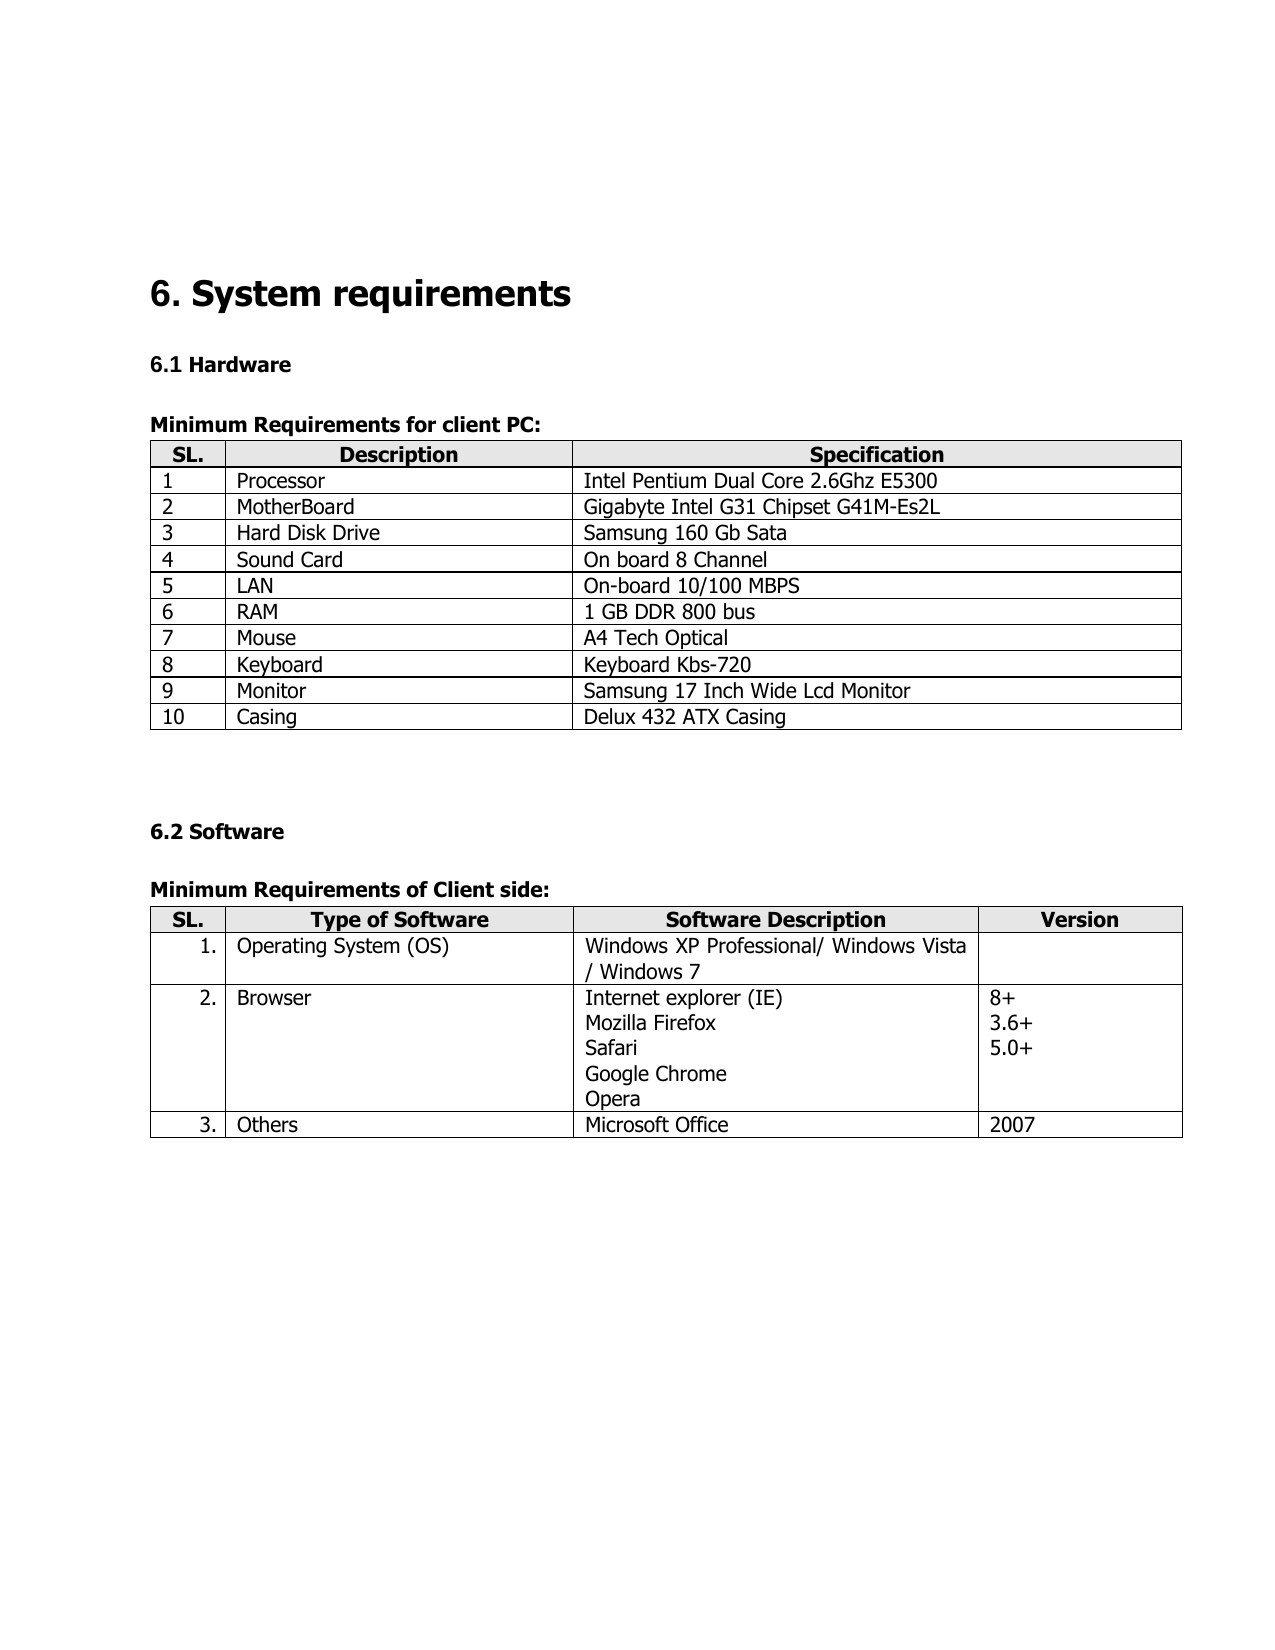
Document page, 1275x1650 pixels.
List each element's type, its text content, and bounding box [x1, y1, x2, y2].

table_cell Samsung 17 Inch Wide Lcd Monitor [573, 678, 1181, 703]
table_cell 5 [151, 573, 225, 598]
table_cell 6 [151, 599, 225, 624]
table_cell 1 [151, 468, 225, 493]
table_cell Gigabyte Intel G31 Chipset G41M-Es2L [573, 494, 1181, 519]
table_cell Keyboard [226, 651, 572, 676]
table_cell Casing [226, 704, 572, 729]
table_header Specification [573, 441, 1181, 466]
table_cell Others [226, 1112, 573, 1137]
table_cell Keyboard Kbs-720 [573, 651, 1181, 676]
table_header Version [979, 907, 1182, 932]
text 6.2 Software [150, 819, 1125, 844]
table_header Software Description [574, 907, 978, 932]
table_cell 7 [151, 625, 225, 650]
text 6.1 Hardware [150, 351, 1125, 377]
table_cell 3 [151, 520, 225, 545]
table_cell Operating System (OS) [226, 933, 573, 983]
text 6. System requirements [150, 271, 1125, 314]
table_cell 2007 [979, 1112, 1182, 1137]
table_header Type of Software [226, 907, 573, 932]
table_cell Browser [226, 985, 573, 1111]
table_cell Windows XP Professional/ Windows Vista / Windows 7 [574, 933, 978, 983]
text Minimum Requirements for client PC: [150, 411, 1125, 436]
table_cell A4 Tech Optical [573, 625, 1181, 650]
table_cell [979, 933, 1182, 983]
table_cell 1 GB DDR 800 bus [573, 599, 1181, 624]
table_cell On-board 10/100 MBPS [573, 573, 1181, 598]
table_cell [151, 933, 225, 983]
table_cell LAN [226, 573, 572, 598]
table_cell 10 [151, 704, 225, 729]
table_cell 8+ 3.6+ 5.0+ [979, 985, 1182, 1111]
table_cell Microsoft Office [574, 1112, 978, 1137]
table_cell Internet explorer (IE) Mozilla Firefox Safari Google Chrome Opera [574, 985, 978, 1111]
table_cell Samsung 160 Gb Sata [573, 520, 1181, 545]
table_cell 9 [151, 678, 225, 703]
table_cell On board 8 Channel [573, 546, 1181, 571]
table_header SL. [151, 441, 225, 466]
table_cell RAM [226, 599, 572, 624]
table_cell Processor [226, 468, 572, 493]
table_cell [151, 985, 225, 1111]
table_cell Monitor [226, 678, 572, 703]
table_cell Sound Card [226, 546, 572, 571]
text Minimum Requirements of Client side: [150, 877, 1125, 902]
table_cell 8 [151, 651, 225, 676]
table_header Description [226, 441, 572, 466]
table_cell Mouse [226, 625, 572, 650]
table_cell [151, 1112, 225, 1137]
table_cell Delux 432 ATX Casing [573, 704, 1181, 729]
table_header SL. [151, 907, 225, 932]
table_cell 4 [151, 546, 225, 571]
table_cell MotherBoard [226, 494, 572, 519]
table_cell Intel Pentium Dual Core 2.6Ghz E5300 [573, 468, 1181, 493]
table_cell 2 [151, 494, 225, 519]
table_cell Hard Disk Drive [226, 520, 572, 545]
